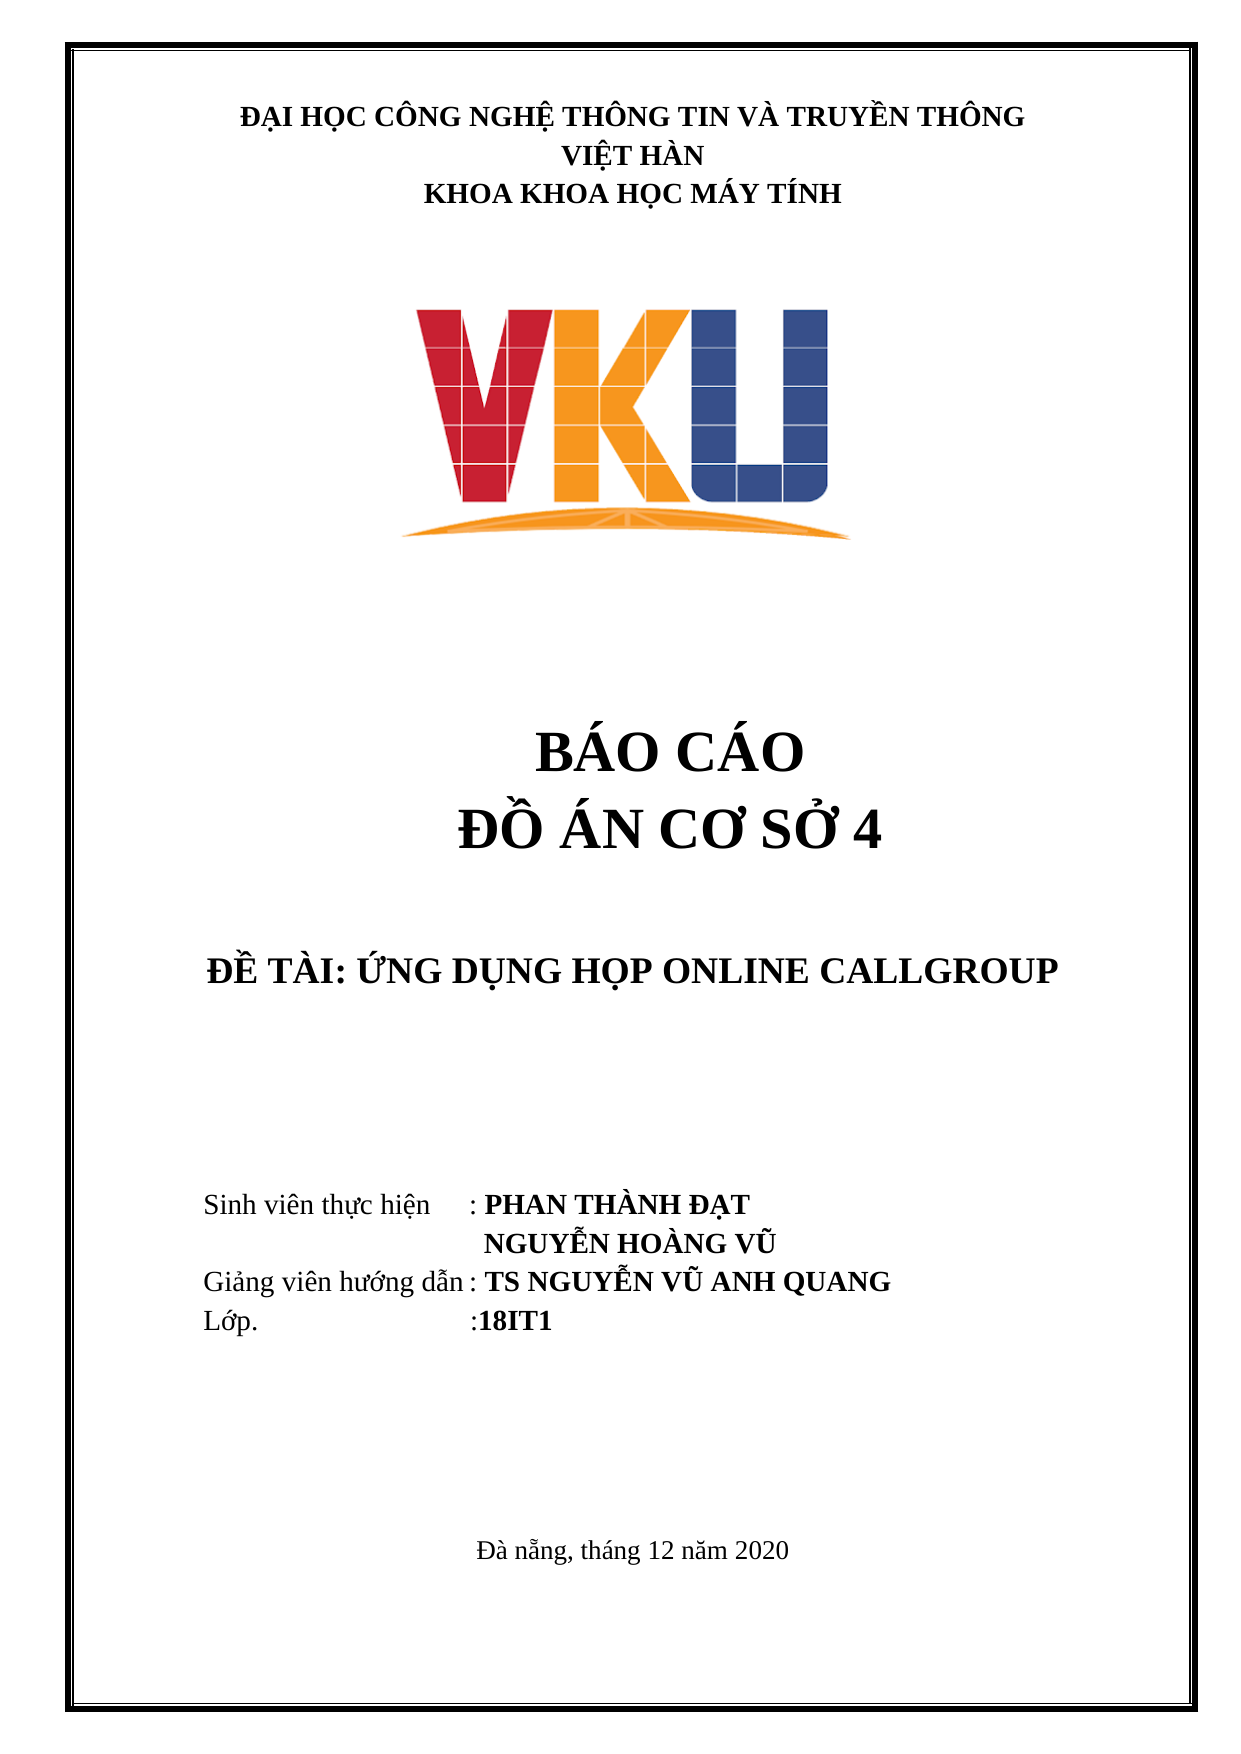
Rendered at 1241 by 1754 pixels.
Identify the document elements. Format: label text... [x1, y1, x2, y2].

text ĐỀ TÀI: ỨNG DỤNG HỌP ONLINE CALLGROUP [203, 948, 1062, 991]
text ĐẠI HỌC CÔNG NGHỆ THÔNG TIN VÀ TRUYỀN THÔNG VIỆT HÀN [203, 99, 1062, 171]
text Giảng viên hướng dẫn : TS NGUYỄN VŨ ANH QUANG [203, 1264, 1062, 1298]
text Sinh viên thực hiện : PHAN THÀNH ĐẠT [203, 1187, 1062, 1221]
text KHOA KHOA HỌC MÁY TÍNH [203, 176, 1062, 210]
text Đà nẵng, tháng 12 năm 2020 [203, 1534, 1062, 1565]
picture [374, 291, 891, 559]
text NGUYỄN HOÀNG VŨ [203, 1226, 1062, 1259]
text Lớp. :18IT1 [203, 1303, 1062, 1336]
text ĐỒ ÁN CƠ SỞ 4 [203, 794, 1062, 861]
text BÁO CÁO [203, 717, 1062, 784]
